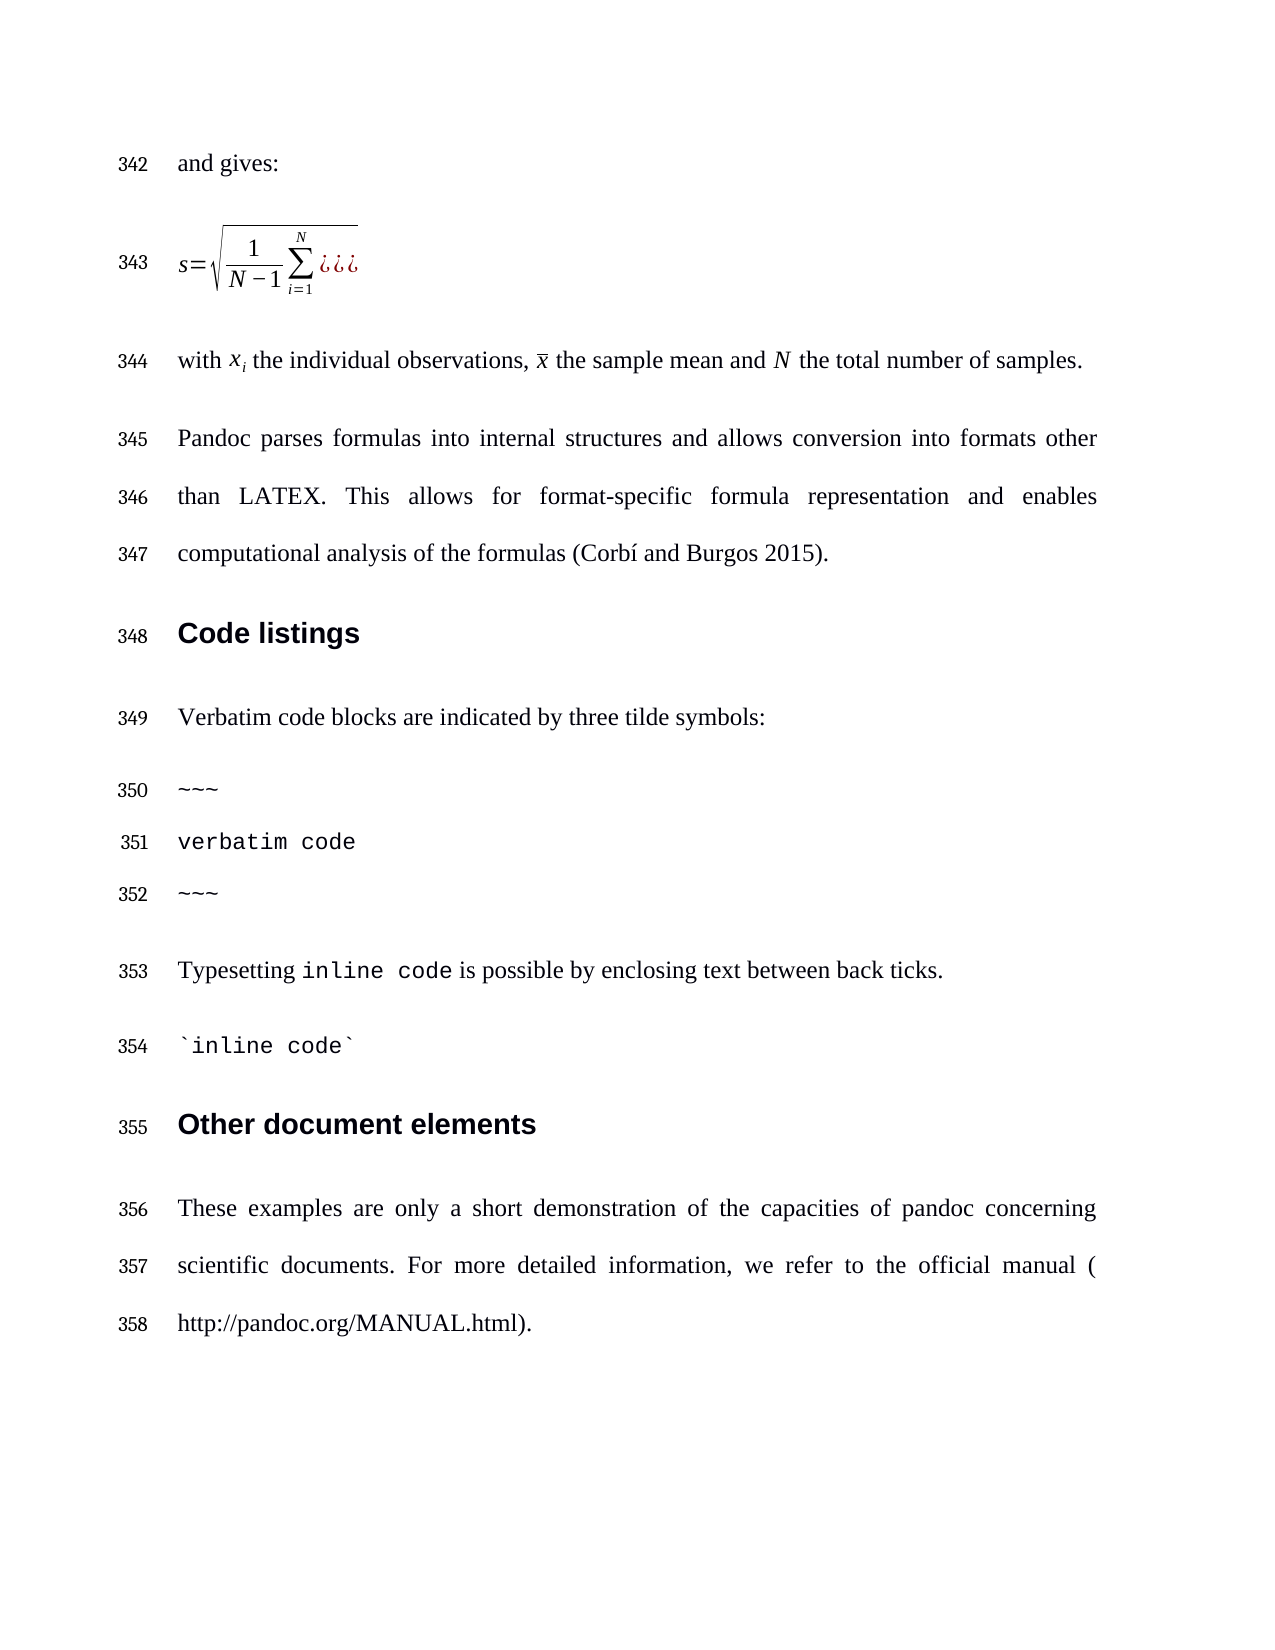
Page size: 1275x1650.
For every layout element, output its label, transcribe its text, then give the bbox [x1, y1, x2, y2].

text ~~~ verbatim code ~~~ [177, 779, 1098, 908]
text Verbatim code blocks are indicated by three tilde symbols: [177, 702, 1098, 731]
text and gives: [177, 148, 1098, 176]
text Typesetting inline code is possible by enclosing text between back ticks. [177, 955, 1098, 985]
text `inline code` [177, 1034, 1098, 1060]
text Pandoc parses formulas into internal structures and allows conversion into formats other than LATEX. This allows for format-specific formula representation and enables computational analysis of the formulas (Corbí and Burgos 2015). [177, 423, 1098, 567]
subtitle Code listings [177, 617, 1098, 650]
text These examples are only a short demonstration of the capacities of pandoc concerning scientific documents. For more detailed information, we refer to the official manual ( http://pandoc.org/MANUAL.html). [177, 1193, 1098, 1337]
subtitle Other document elements [177, 1107, 1098, 1141]
text with the individual observations, the sample mean and the total number of samples. [177, 344, 1098, 376]
